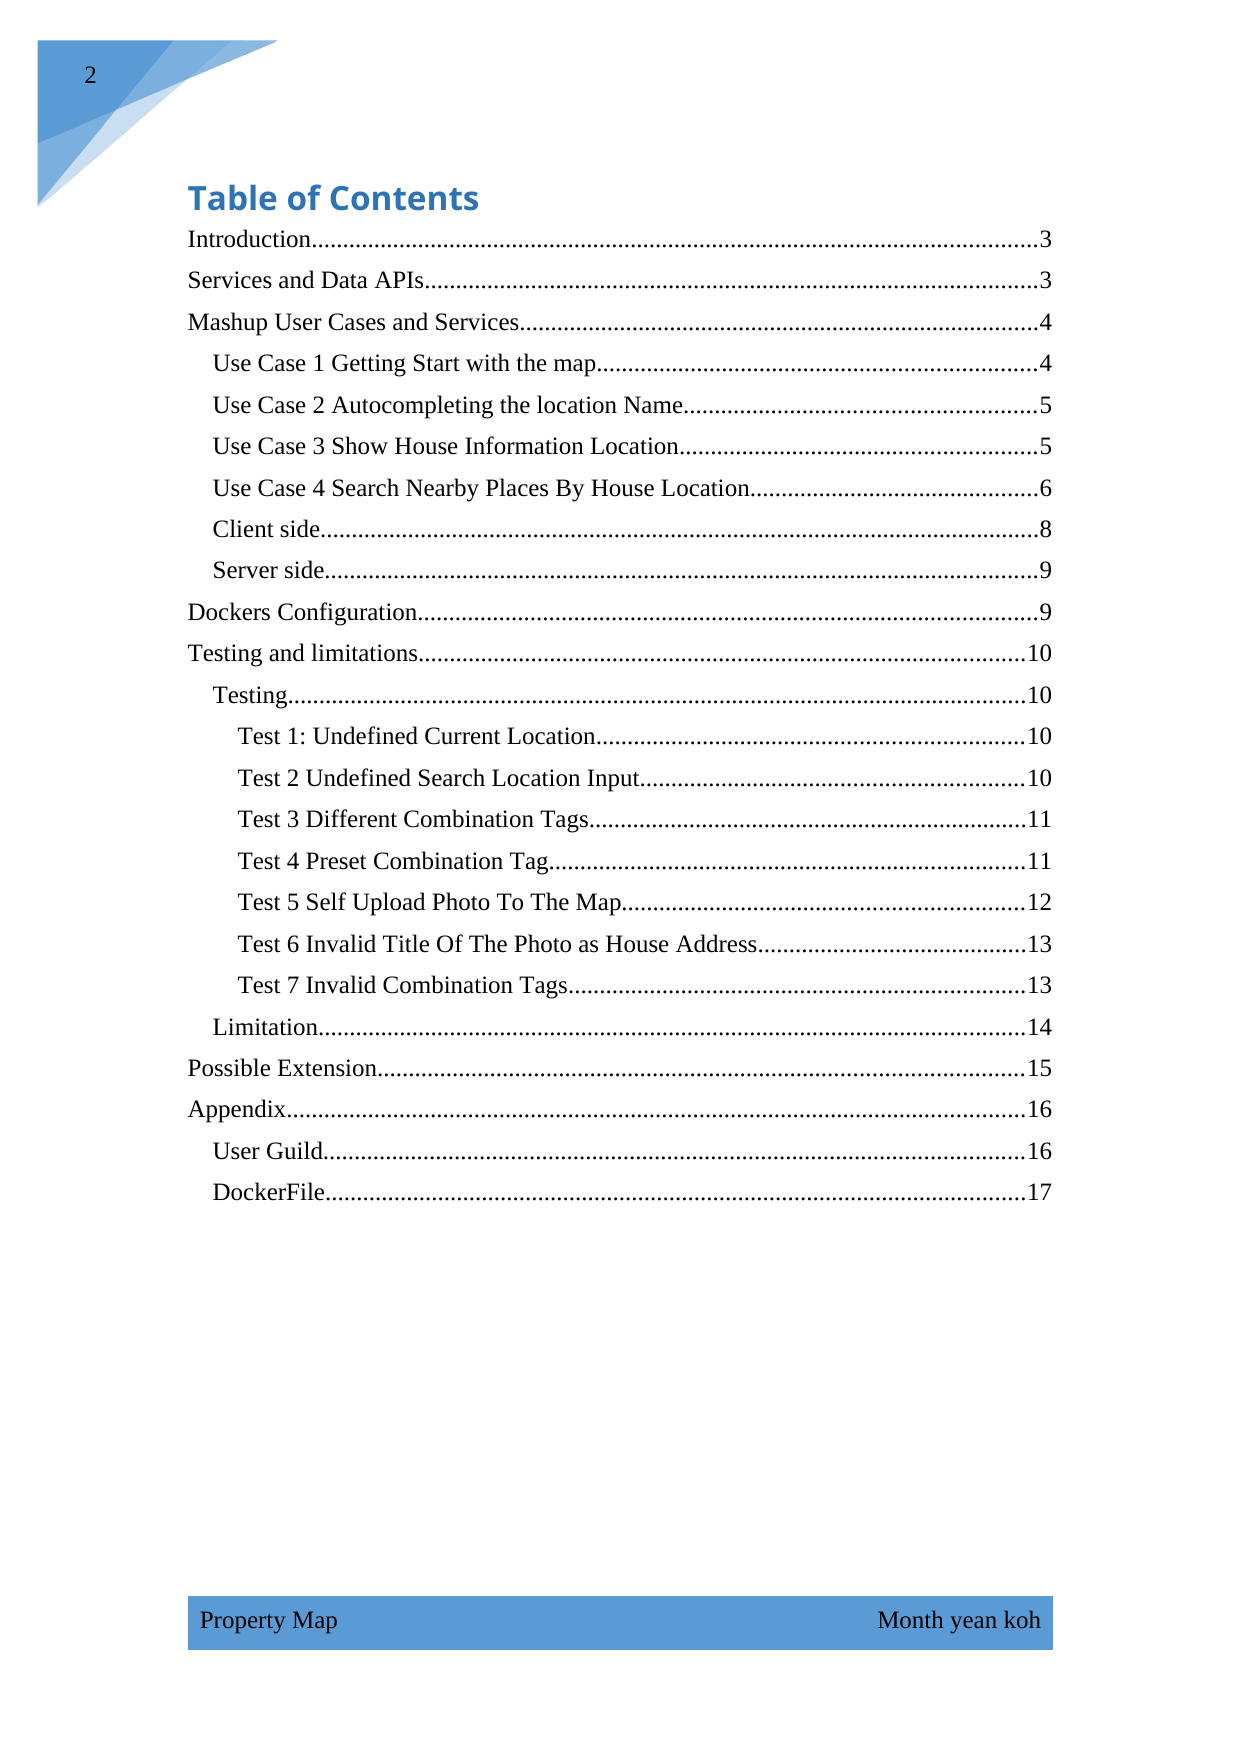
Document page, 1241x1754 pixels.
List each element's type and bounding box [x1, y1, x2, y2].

picture [235, 196, 242, 206]
picture [37, 40, 279, 209]
